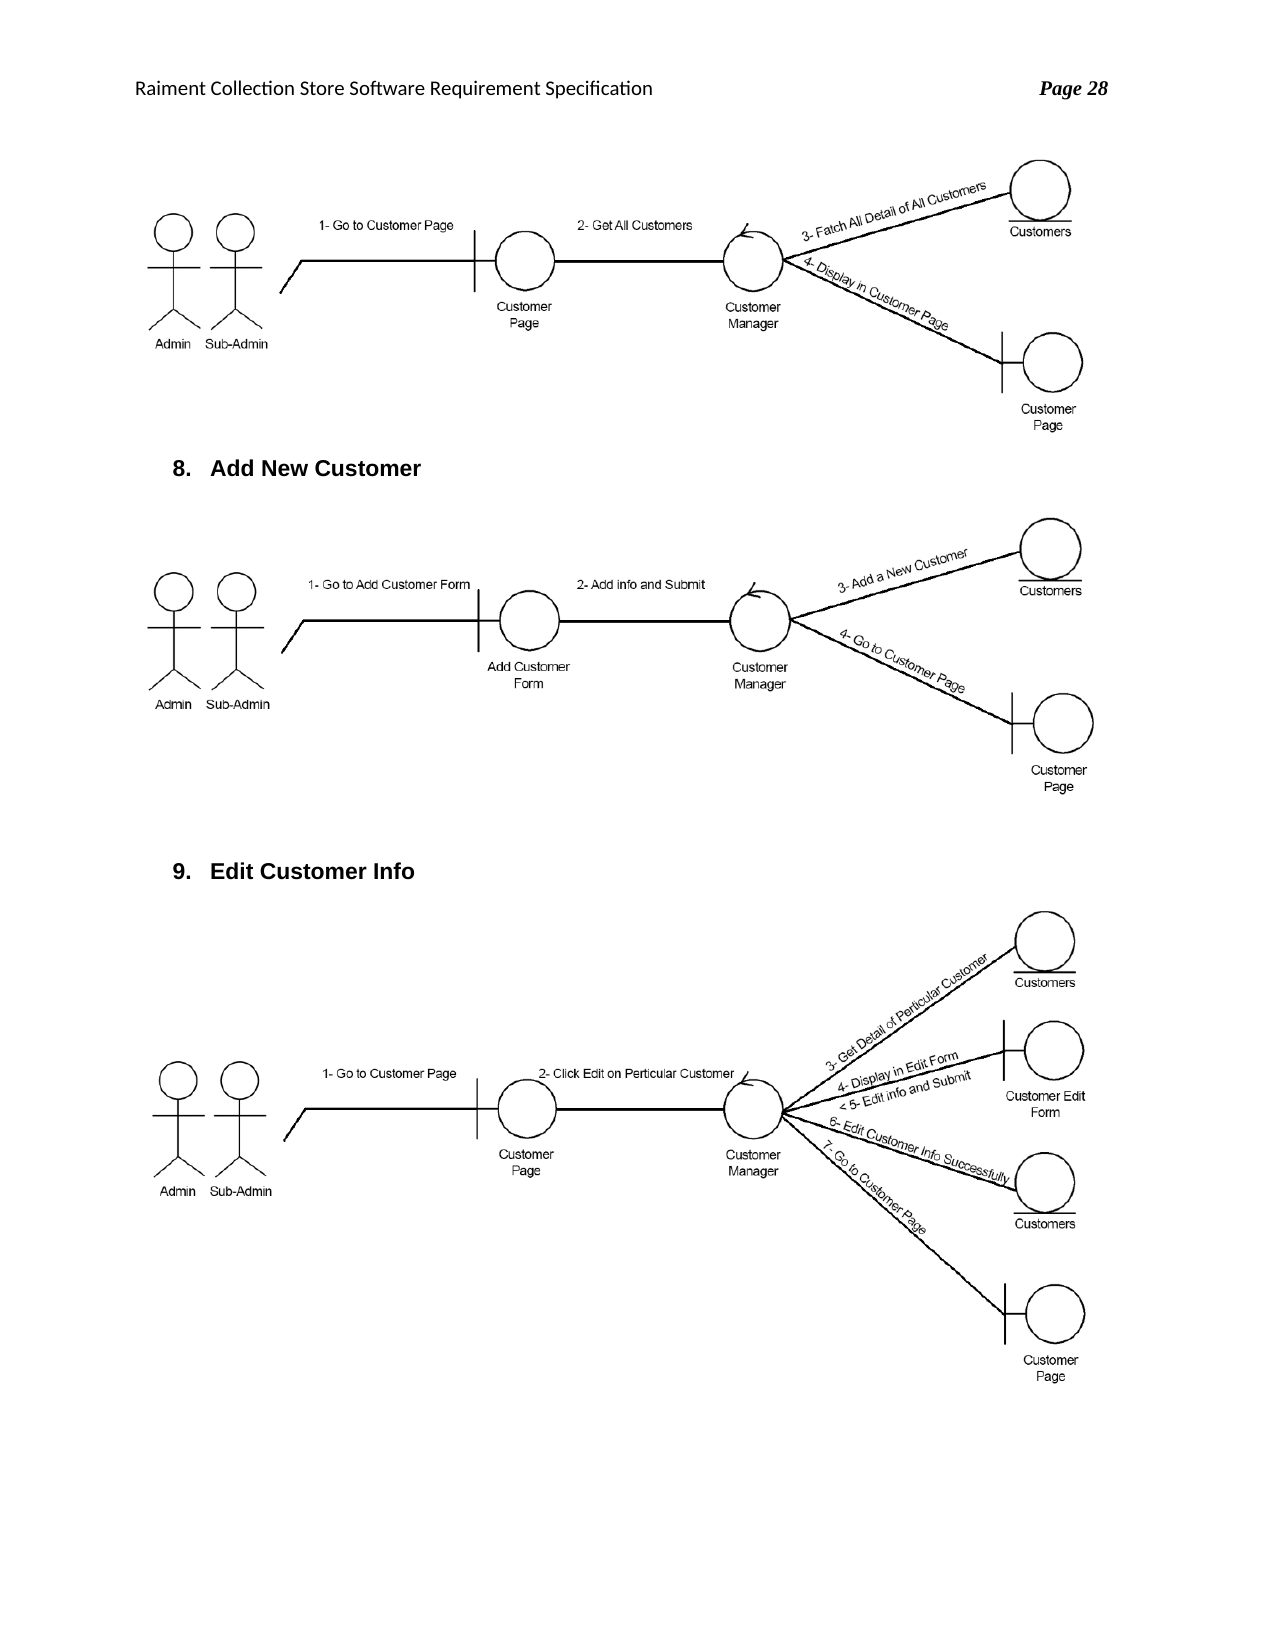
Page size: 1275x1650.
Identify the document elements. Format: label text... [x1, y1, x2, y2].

list Add New Customer [172, 454, 1140, 481]
picture [135, 150, 1110, 442]
picture [135, 897, 1110, 1392]
picture [135, 493, 1110, 807]
list Edit Customer Info [172, 858, 1140, 884]
